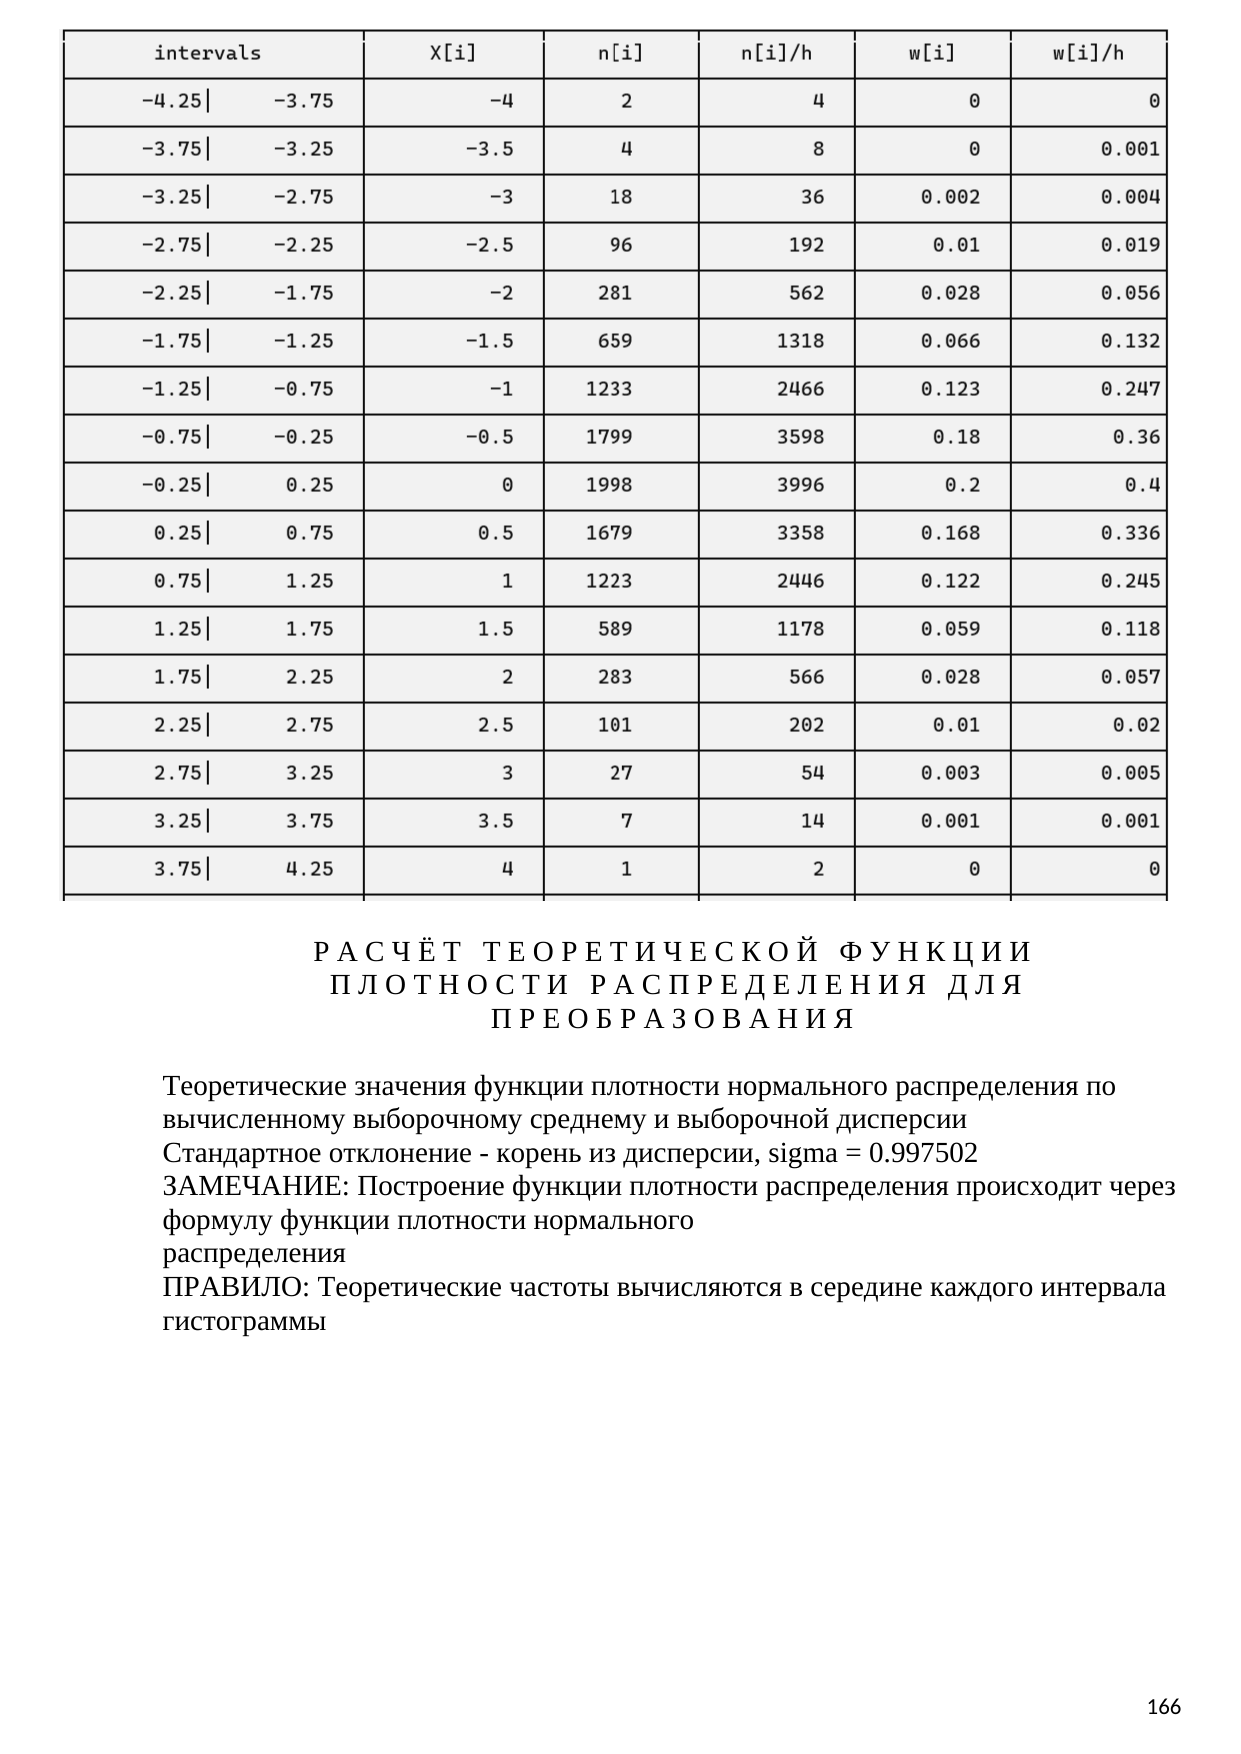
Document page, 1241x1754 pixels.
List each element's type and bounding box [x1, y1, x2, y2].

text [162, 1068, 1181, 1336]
picture [59, 29, 1169, 901]
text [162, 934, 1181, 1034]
